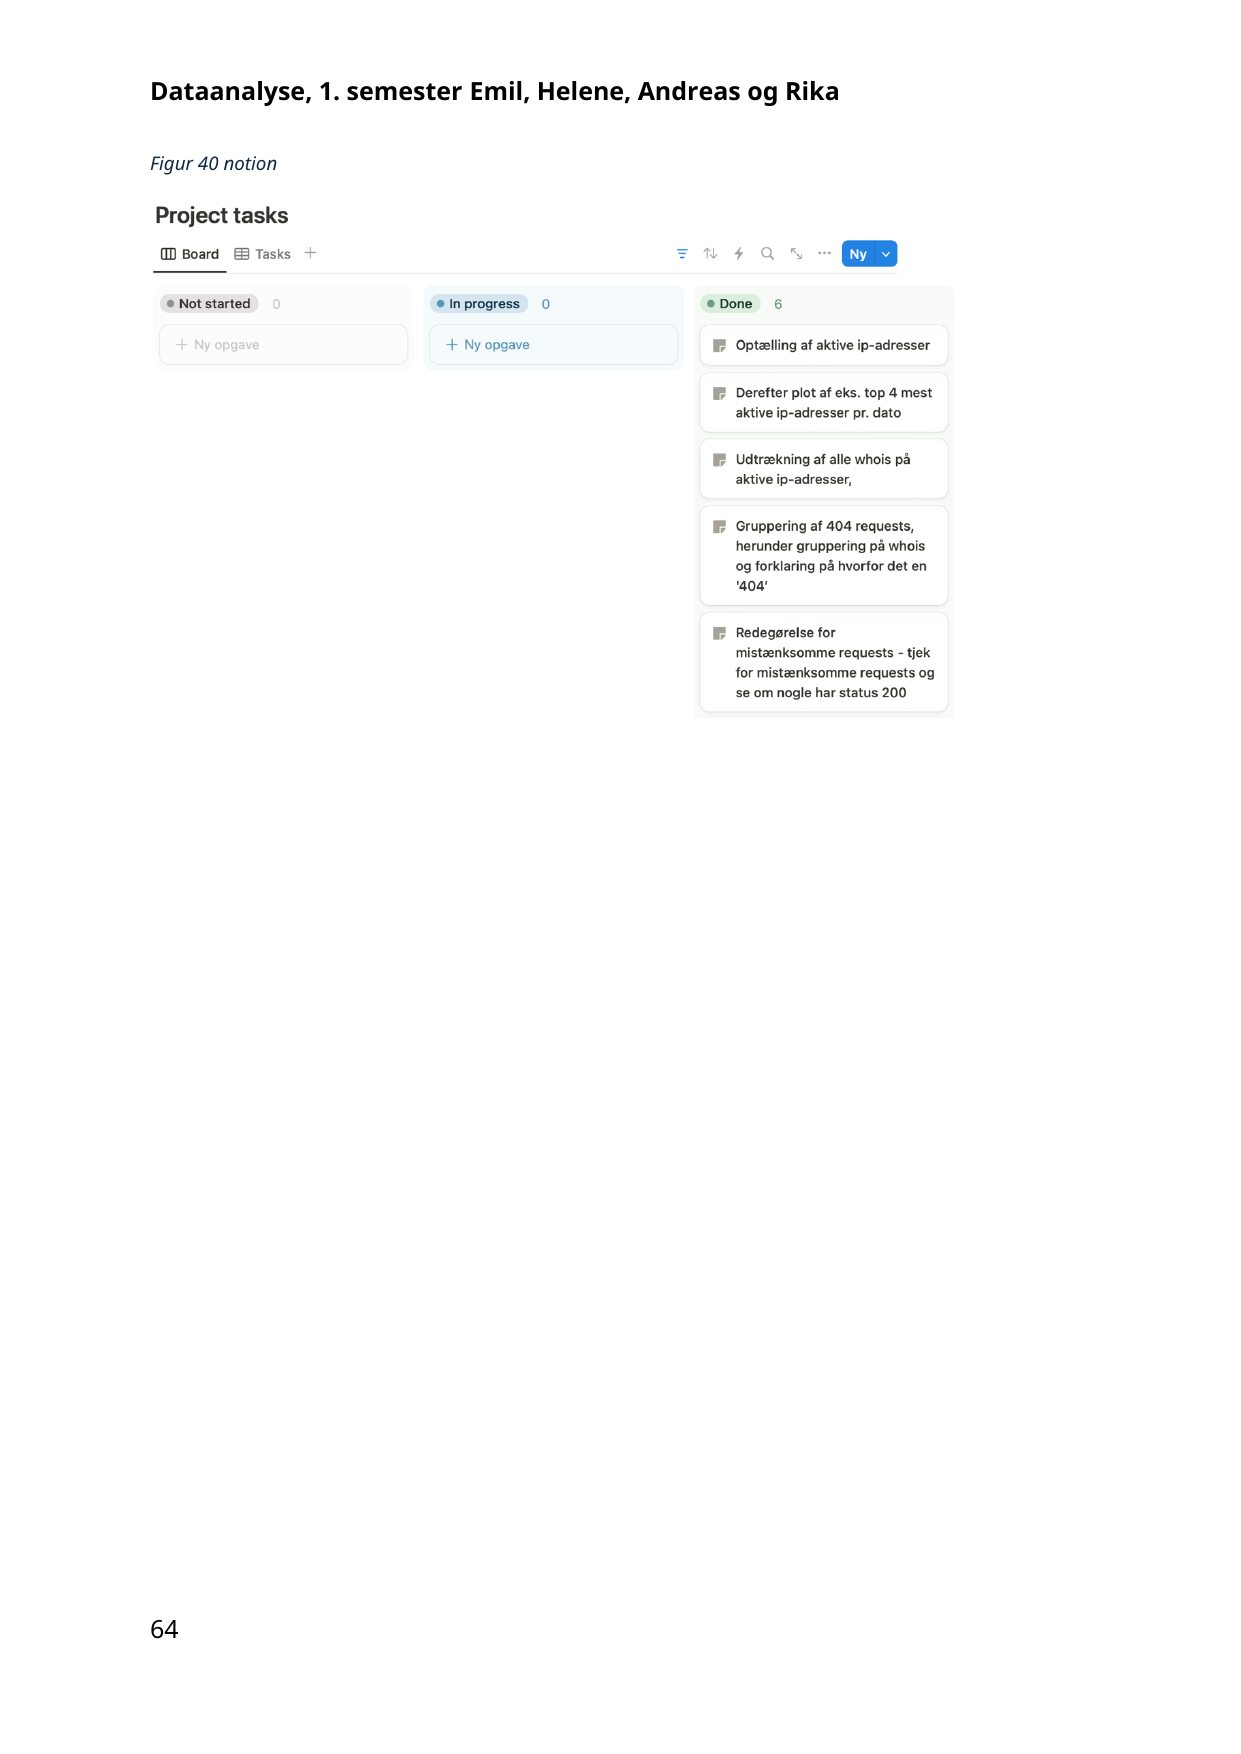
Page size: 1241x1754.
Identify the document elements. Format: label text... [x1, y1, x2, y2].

picture [150, 196, 957, 718]
text Figur 40 notion [150, 150, 1090, 176]
